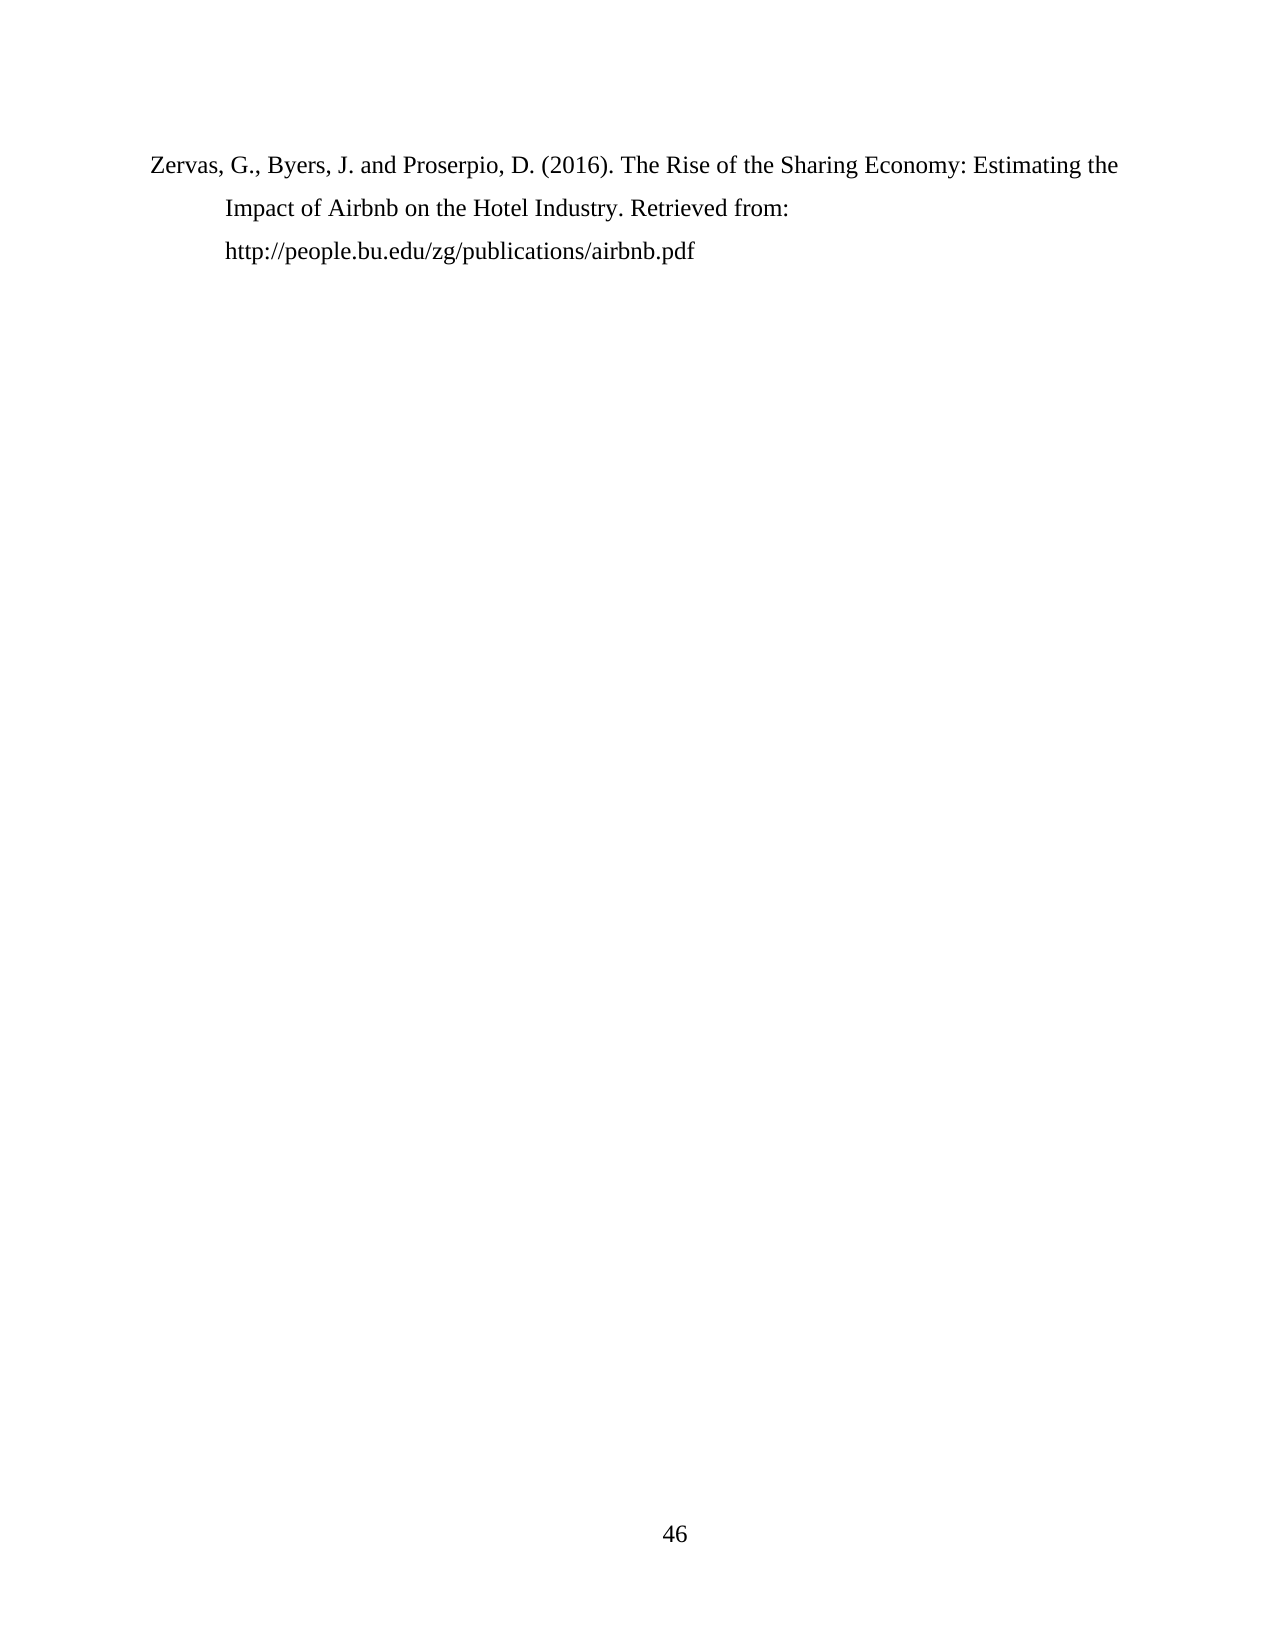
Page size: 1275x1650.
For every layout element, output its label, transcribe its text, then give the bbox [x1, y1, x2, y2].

text Zervas, G., Byers, J. and Proserpio, D. (2016). The Rise of the Sharing Economy: Estimating the Impact of Airbnb on the Hotel Industry. Retrieved from: http://people.bu.edu/zg/publications/airbnb.pdf [150, 150, 1125, 265]
